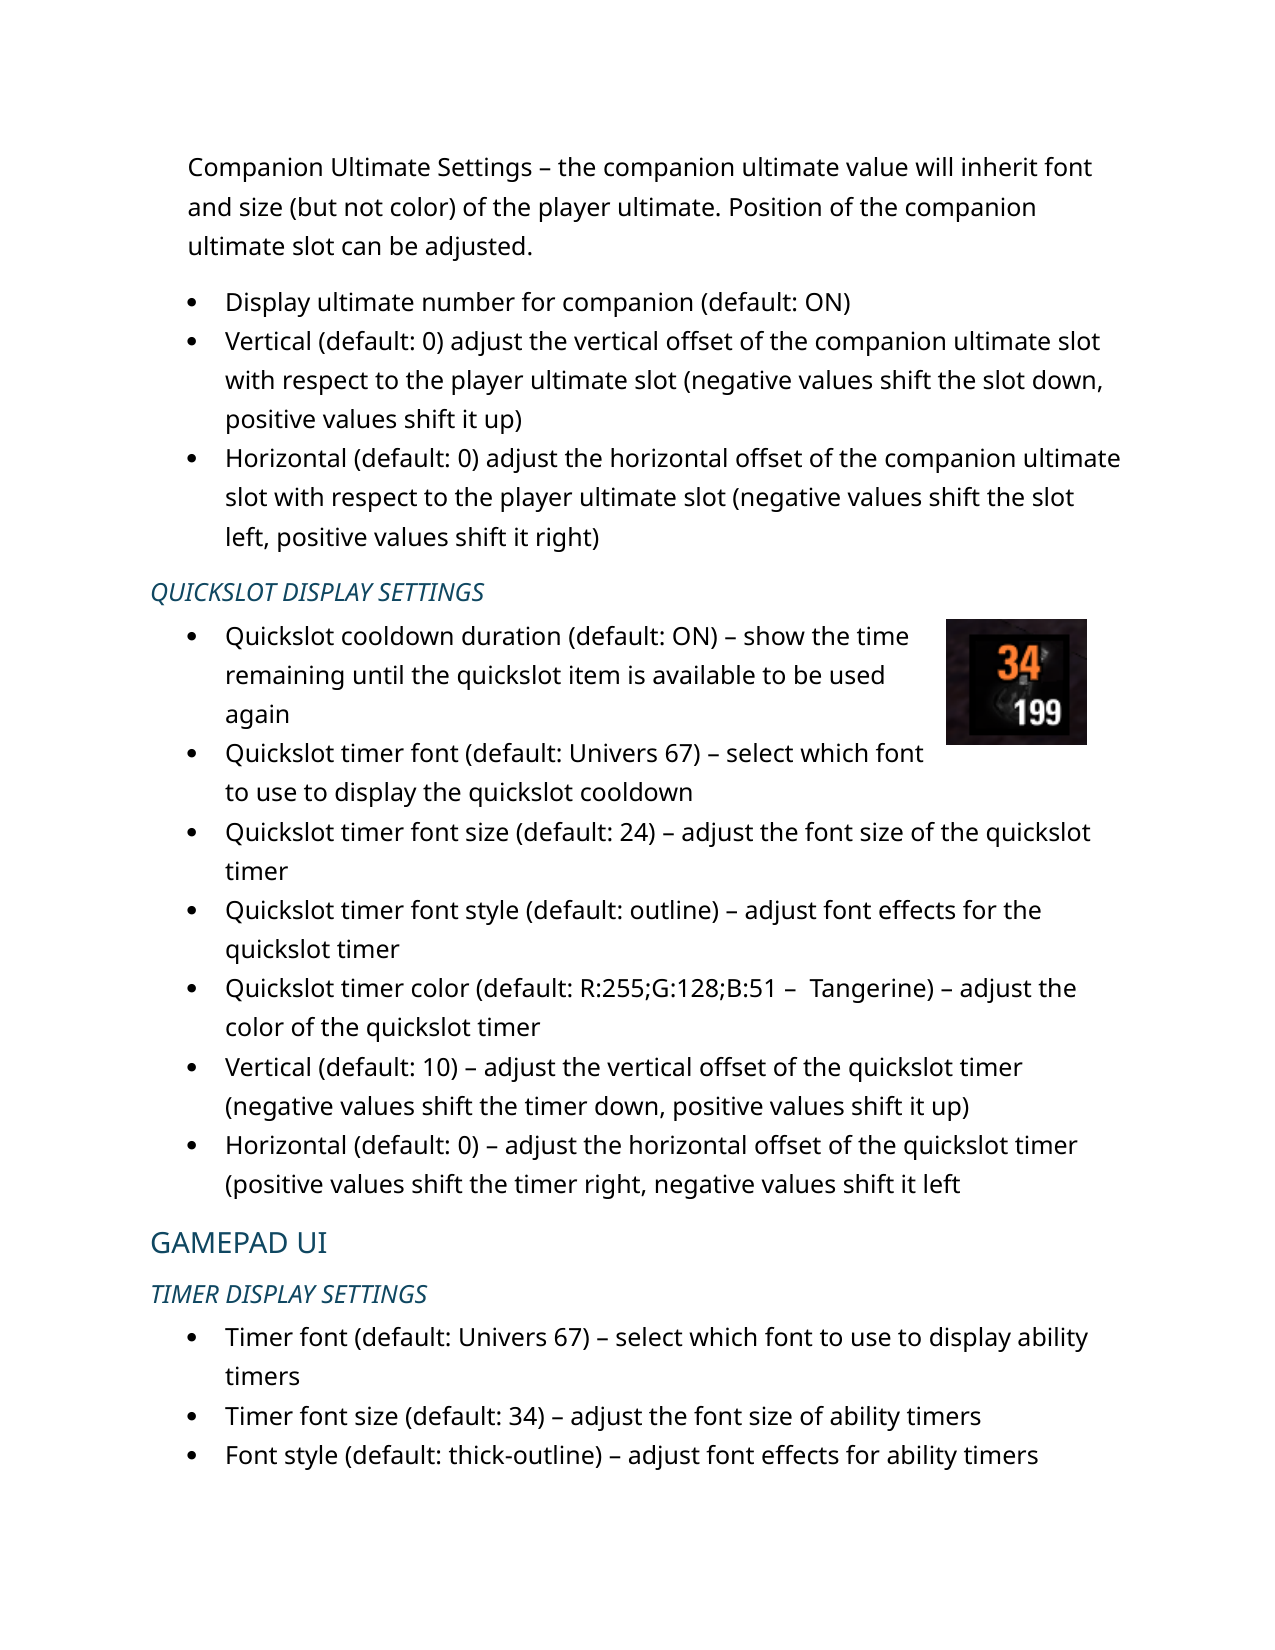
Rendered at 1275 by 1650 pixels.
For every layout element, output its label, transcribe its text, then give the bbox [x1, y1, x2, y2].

list Horizontal (default: 0) – adjust the horizontal offset of the quickslot timer (positive values shift the timer right, negative values shift it left [187, 1127, 1125, 1201]
list Font style (default: thick-outline) – adjust font effects for ability timers [187, 1437, 1125, 1471]
list Quickslot timer color (default: R:255;G:128;B:51 – Tangerine) – adjust the color of the quickslot timer [187, 971, 1125, 1044]
text Companion Ultimate Settings – the companion ultimate value will inherit font and size (but not color) of the player ultimate. Position of the companion ultimate slot can be adjusted. [187, 150, 1125, 262]
list Vertical (default: 0) adjust the vertical offset of the companion ultimate slot with respect to the player ultimate slot (negative values shift the slot down, positive values shift it up) [187, 323, 1125, 436]
list Timer font size (default: 34) – adjust the font size of ability timers [187, 1398, 1125, 1432]
subtitle TIMER DISPLAY SETTINGS [150, 1276, 1125, 1311]
list Quickslot timer font (default: Univers 67) – select which font to use to display the quickslot cooldown [187, 736, 1125, 809]
list Display ultimate number for companion (default: ON) [187, 284, 1125, 318]
list Quickslot cooldown duration (default: ON) – show the time remaining until the quickslot item is available to be used again [187, 618, 1125, 731]
subtitle GAMEPAD UI [150, 1222, 1125, 1262]
list Quickslot timer font size (default: 24) – adjust the font size of the quickslot timer [187, 814, 1125, 887]
subtitle QUICKSLOT DISPLAY SETTINGS [150, 575, 1125, 609]
list Horizontal (default: 0) adjust the horizontal offset of the companion ultimate slot with respect to the player ultimate slot (negative values shift the slot left, positive values shift it right) [187, 441, 1125, 553]
list Timer font (default: Univers 67) – select which font to use to display ability timers [187, 1320, 1125, 1393]
picture [946, 619, 1087, 745]
list Vertical (default: 10) – adjust the vertical offset of the quickslot timer (negative values shift the timer down, positive values shift it up) [187, 1049, 1125, 1122]
list Quickslot timer font style (default: outline) – adjust font effects for the quickslot timer [187, 892, 1125, 966]
